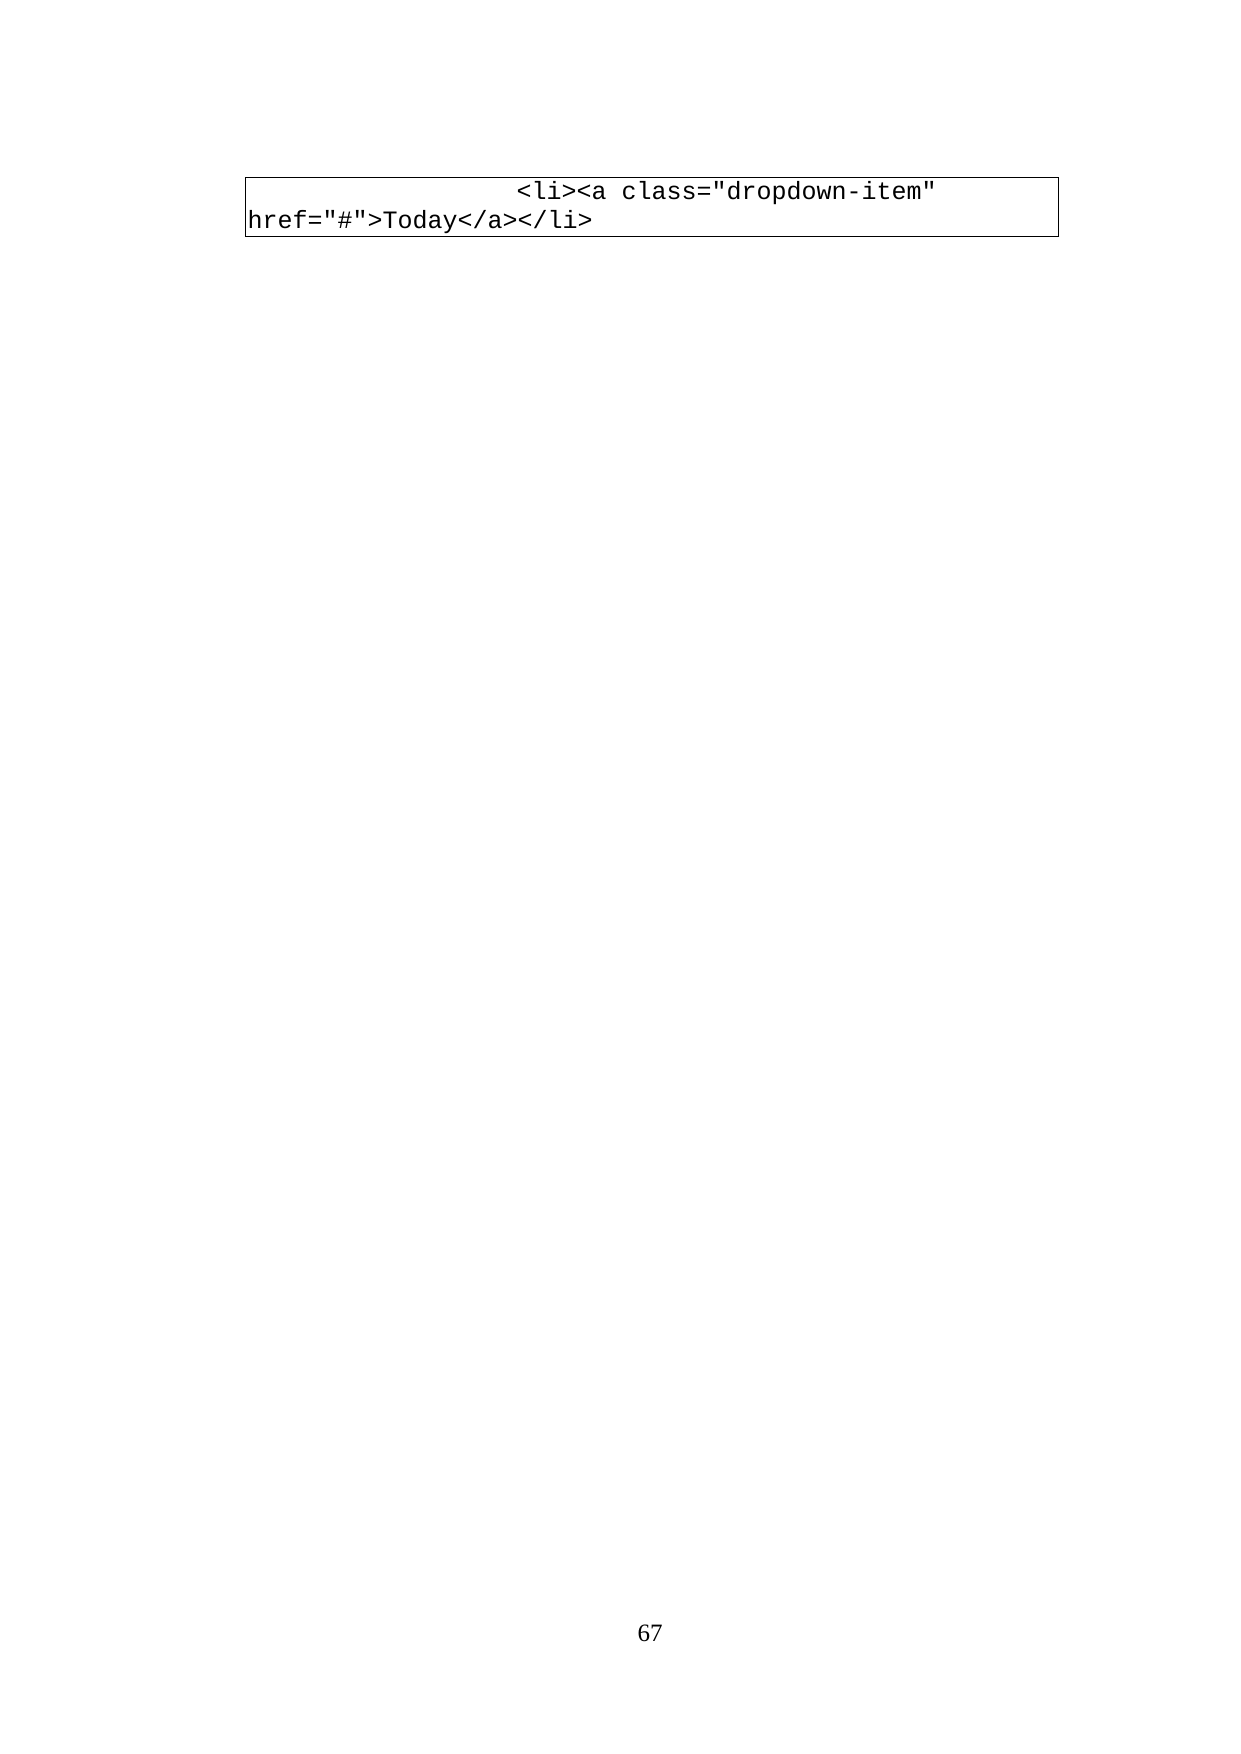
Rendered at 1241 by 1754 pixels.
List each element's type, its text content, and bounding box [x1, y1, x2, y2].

text <li><a class="dropdown-item" href="#">Today</a></li> [246, 178, 1058, 236]
